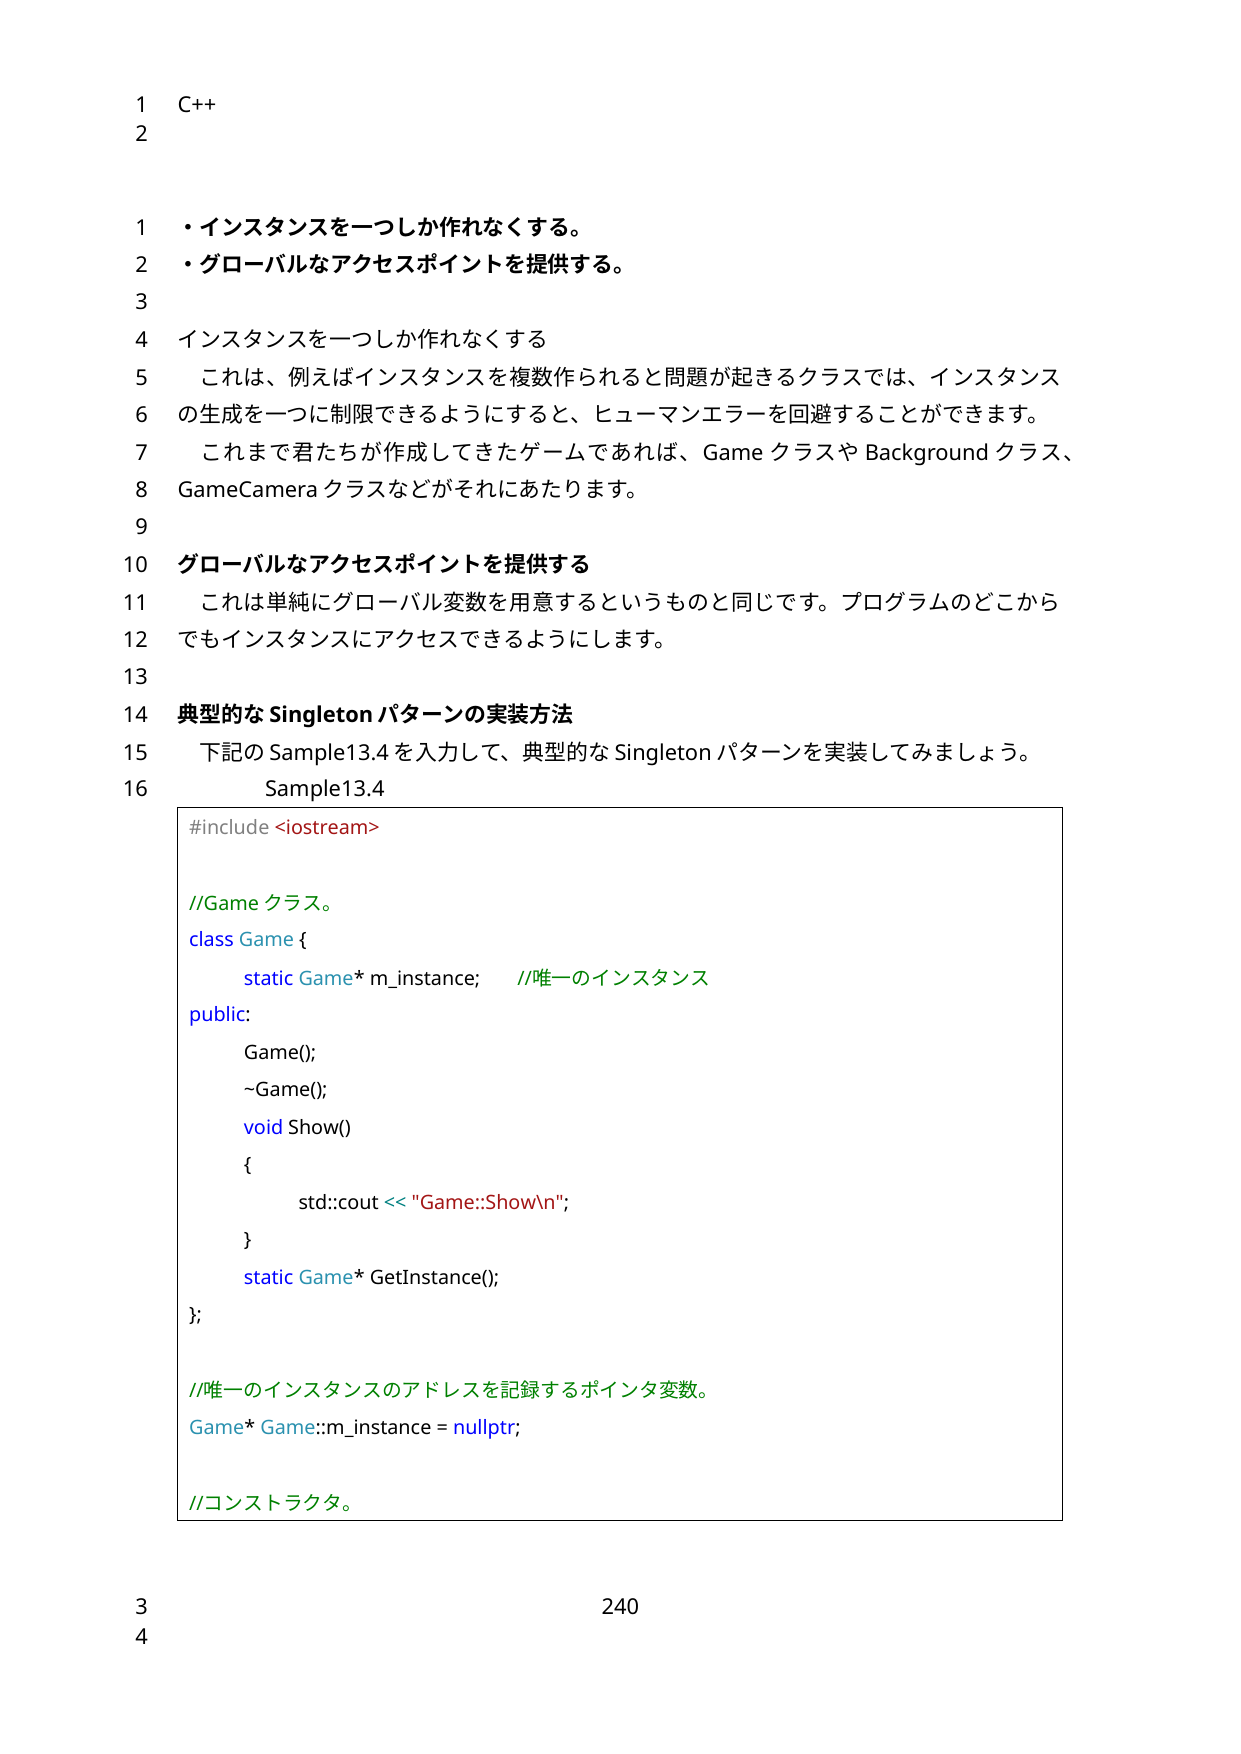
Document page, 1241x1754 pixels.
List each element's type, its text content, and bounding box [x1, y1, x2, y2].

subtitle インスタンスを一つしか作れなくする [177, 319, 1063, 357]
subtitle 典型的なSingletonパターンの実装方法 [177, 694, 1063, 732]
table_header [178, 808, 1062, 1520]
subtitle Sample13.4 [265, 769, 1063, 807]
subtitle グローバルなアクセスポイントを提供する [177, 544, 1063, 582]
text これまで君たちが作成してきたゲームであれば、GameクラスやBackgroundクラス、GameCameraクラスなどがそれにあたります。 [177, 432, 1063, 507]
text 下記のSample13.4を入力して、典型的なSingletonパターンを実装してみましょう。 [177, 732, 1063, 769]
text ・インスタンスを一つしか作れなくする。 [177, 207, 1063, 244]
text これは単純にグローバル変数を用意するというものと同じです。プログラムのどこからでもインスタンスにアクセスできるようにします。 [177, 582, 1063, 657]
text これは、例えばインスタンスを複数作られると問題が起きるクラスでは、インスタンスの生成を一つに制限できるようにすると、ヒューマンエラーを回避することができます。 [177, 357, 1063, 432]
text ・グローバルなアクセスポイントを提供する。 [177, 244, 1063, 282]
